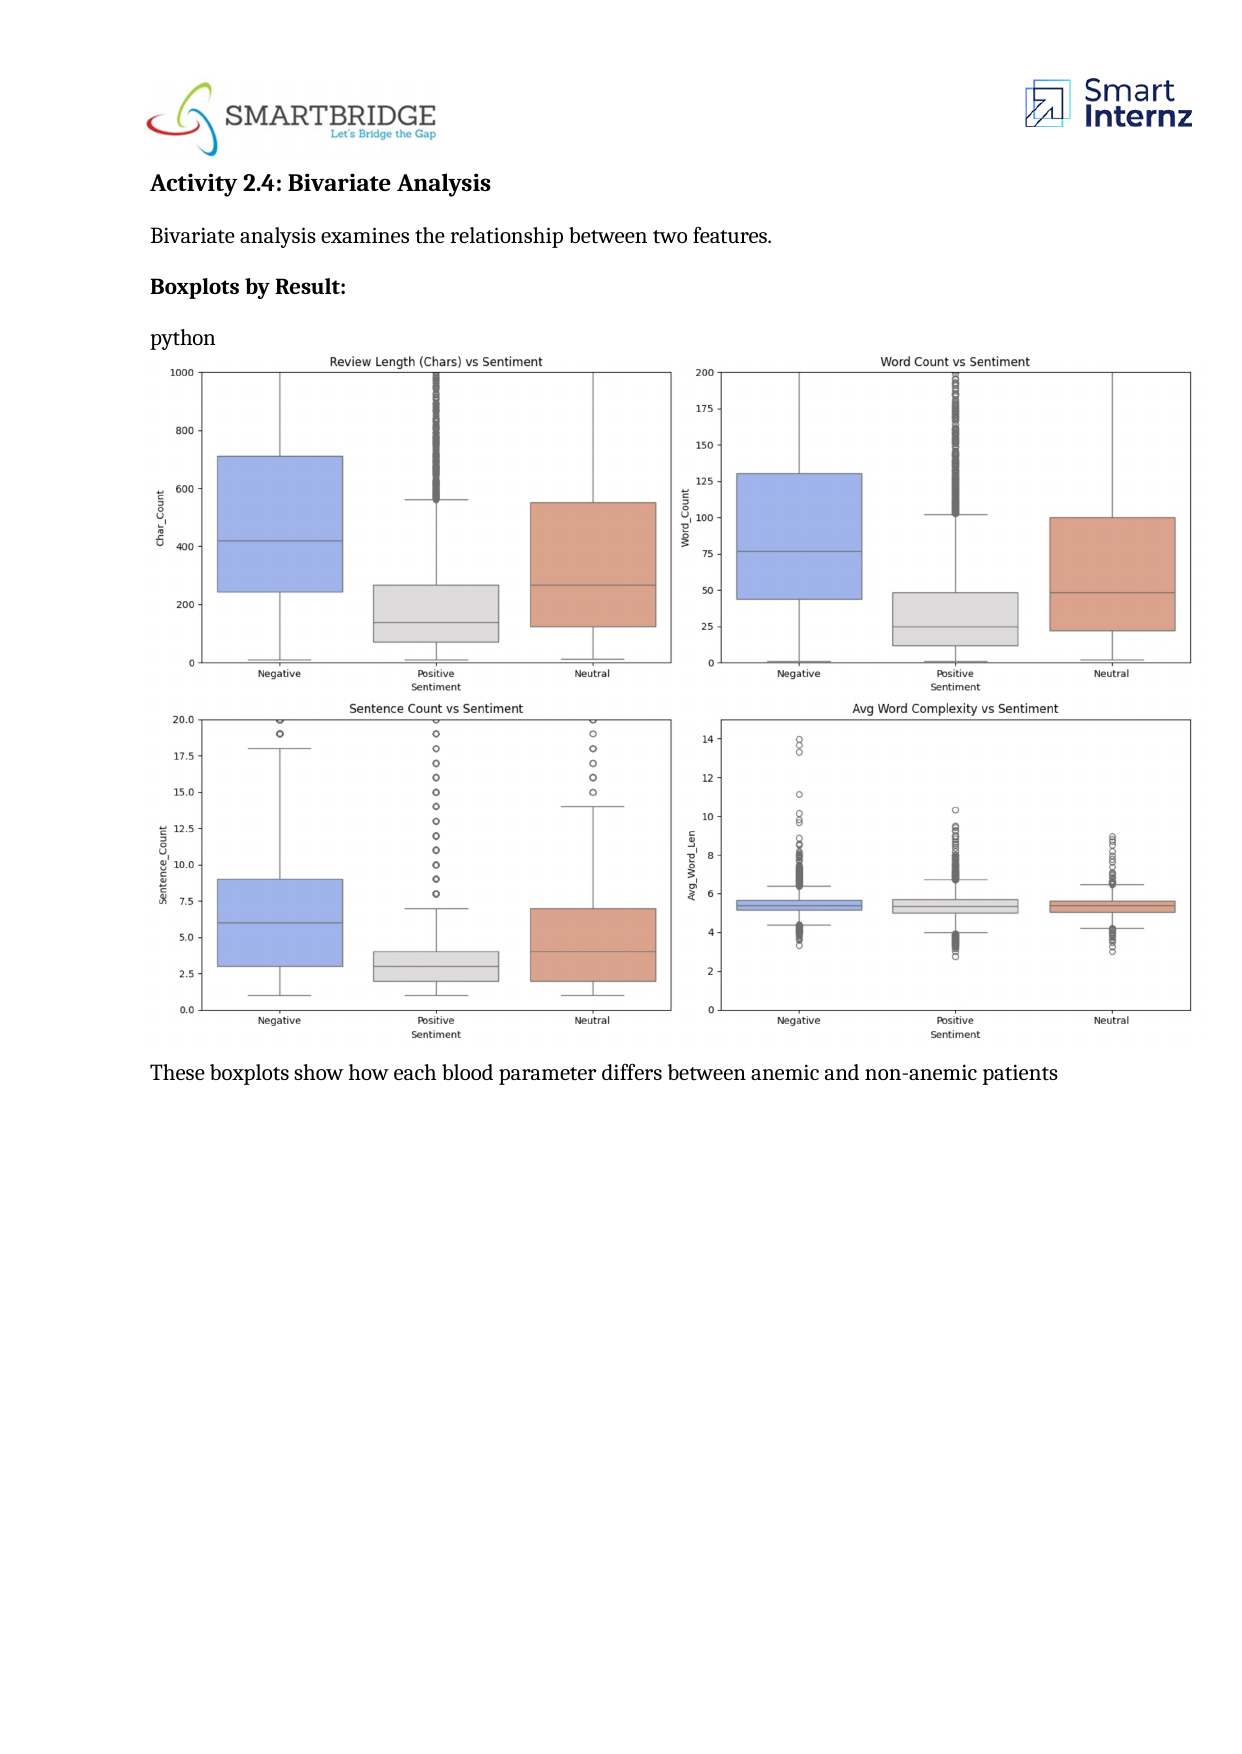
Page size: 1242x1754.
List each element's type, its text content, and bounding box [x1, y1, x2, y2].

picture [1020, 78, 1197, 127]
text python [150, 325, 1183, 352]
picture [143, 76, 439, 160]
subtitle Activity 2.4: Bivariate Analysis [150, 169, 1183, 197]
text These boxplots show how each blood parameter differs between anemic and non-anemic patients [150, 1060, 1082, 1086]
text Bivariate analysis examines the relationship between two features. [150, 222, 1183, 249]
subtitle Boxplots by Result: [150, 274, 1183, 300]
